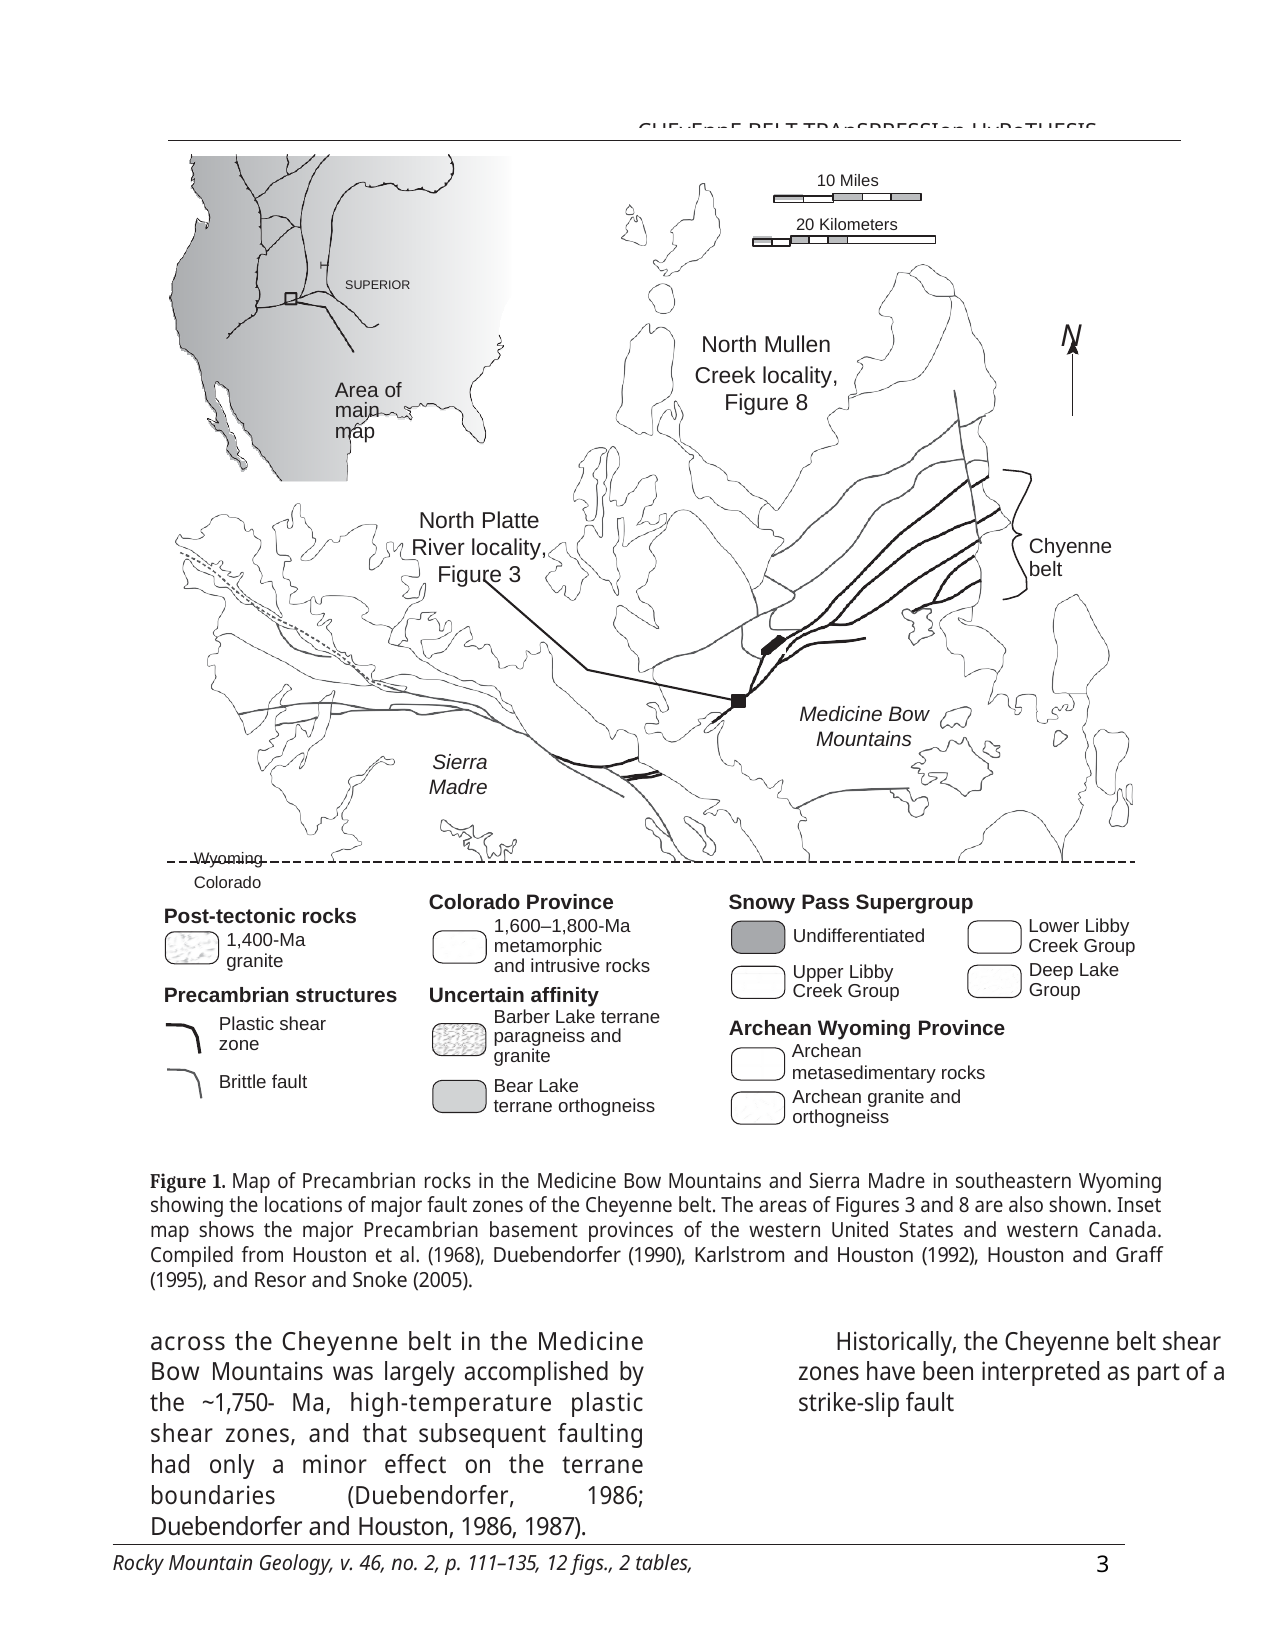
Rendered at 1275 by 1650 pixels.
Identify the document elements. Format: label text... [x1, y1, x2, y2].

text North Mullen N [701, 314, 1275, 361]
text Creek locality, Figure 8 [692, 362, 840, 415]
text Figure 1. Map of Precambrian rocks in the Medicine Bow Mountains and Sierra Madre in southeastern Wyoming showing the locations of major fault zones of the Cheyenne belt. The areas of Figures 3 and 8 are also shown. Inset map shows the major Precambrian basement provinces of the western United States and western Canada. Compiled from Houston et al. (1968), Duebendorfer (1990), Karlstrom and Houston (1992), Houston and Graff (1995), and Resor and Snoke (2005). [150, 1168, 1163, 1294]
text Snowy Pass Supergroup [728, 890, 1005, 914]
text Post-tectonic rocks [162, 904, 359, 928]
text granite [226, 951, 397, 971]
text Archean granite and orthogneiss [792, 1088, 963, 1127]
picture [732, 1093, 784, 1123]
text terrane orthogneiss [493, 1096, 660, 1117]
text Medicine Bow Mountains [799, 702, 929, 750]
picture [970, 922, 1020, 952]
text Sierra Madre [428, 750, 487, 798]
text Lower Libby Creek Group [1028, 917, 1138, 956]
text Wyoming Colorado [193, 849, 328, 892]
text 10 Miles [817, 171, 1275, 190]
picture [434, 1025, 485, 1055]
picture [166, 933, 218, 963]
text and intrusive rocks [494, 956, 660, 977]
text Bear Lake [493, 1076, 660, 1096]
text Precambrian structures [163, 983, 397, 1007]
text metamorphic [494, 937, 660, 956]
picture [434, 932, 485, 962]
picture [733, 967, 784, 997]
text 1,400-Ma [226, 930, 397, 951]
text 20 Kilometers [796, 214, 1275, 234]
text Plastic shear zone [219, 1015, 328, 1054]
text Historically, the Cheyenne belt shear zones have been interpreted as part of a strike-slip fault [798, 1325, 1275, 1418]
picture [1015, 948, 1022, 954]
text 1,600–1,800-Ma [494, 916, 660, 937]
text Archean Wyoming Province Archean metasedimentary rocks [728, 1016, 1005, 1083]
text Undifferentiated [793, 925, 1005, 946]
picture [480, 958, 487, 964]
text Barber Lake terrane paragneiss and granite [493, 1008, 662, 1066]
text Upper Libby Creek Group [792, 963, 902, 1002]
picture [969, 966, 1020, 996]
picture [780, 992, 786, 999]
text Uncertain affinity [429, 983, 660, 1007]
text across the Cheyenne belt in the Medicine Bow Mountains was largely accomplished by the ~1,750- Ma, high-temperature plastic shear zones, and that subsequent faulting had only a minor effect on the terrane boundaries (Duebendorfer, 1986; Duebendorfer and Houston, 1986, 1987). [150, 1325, 644, 1543]
text Colorado Province [429, 890, 660, 914]
picture [169, 154, 1133, 863]
text Brittle fault [218, 1071, 397, 1092]
text Chyenne belt [1029, 535, 1114, 581]
text Deep Lake Group [1028, 961, 1122, 1000]
text North Platte River locality, Figure 3 [409, 507, 549, 588]
